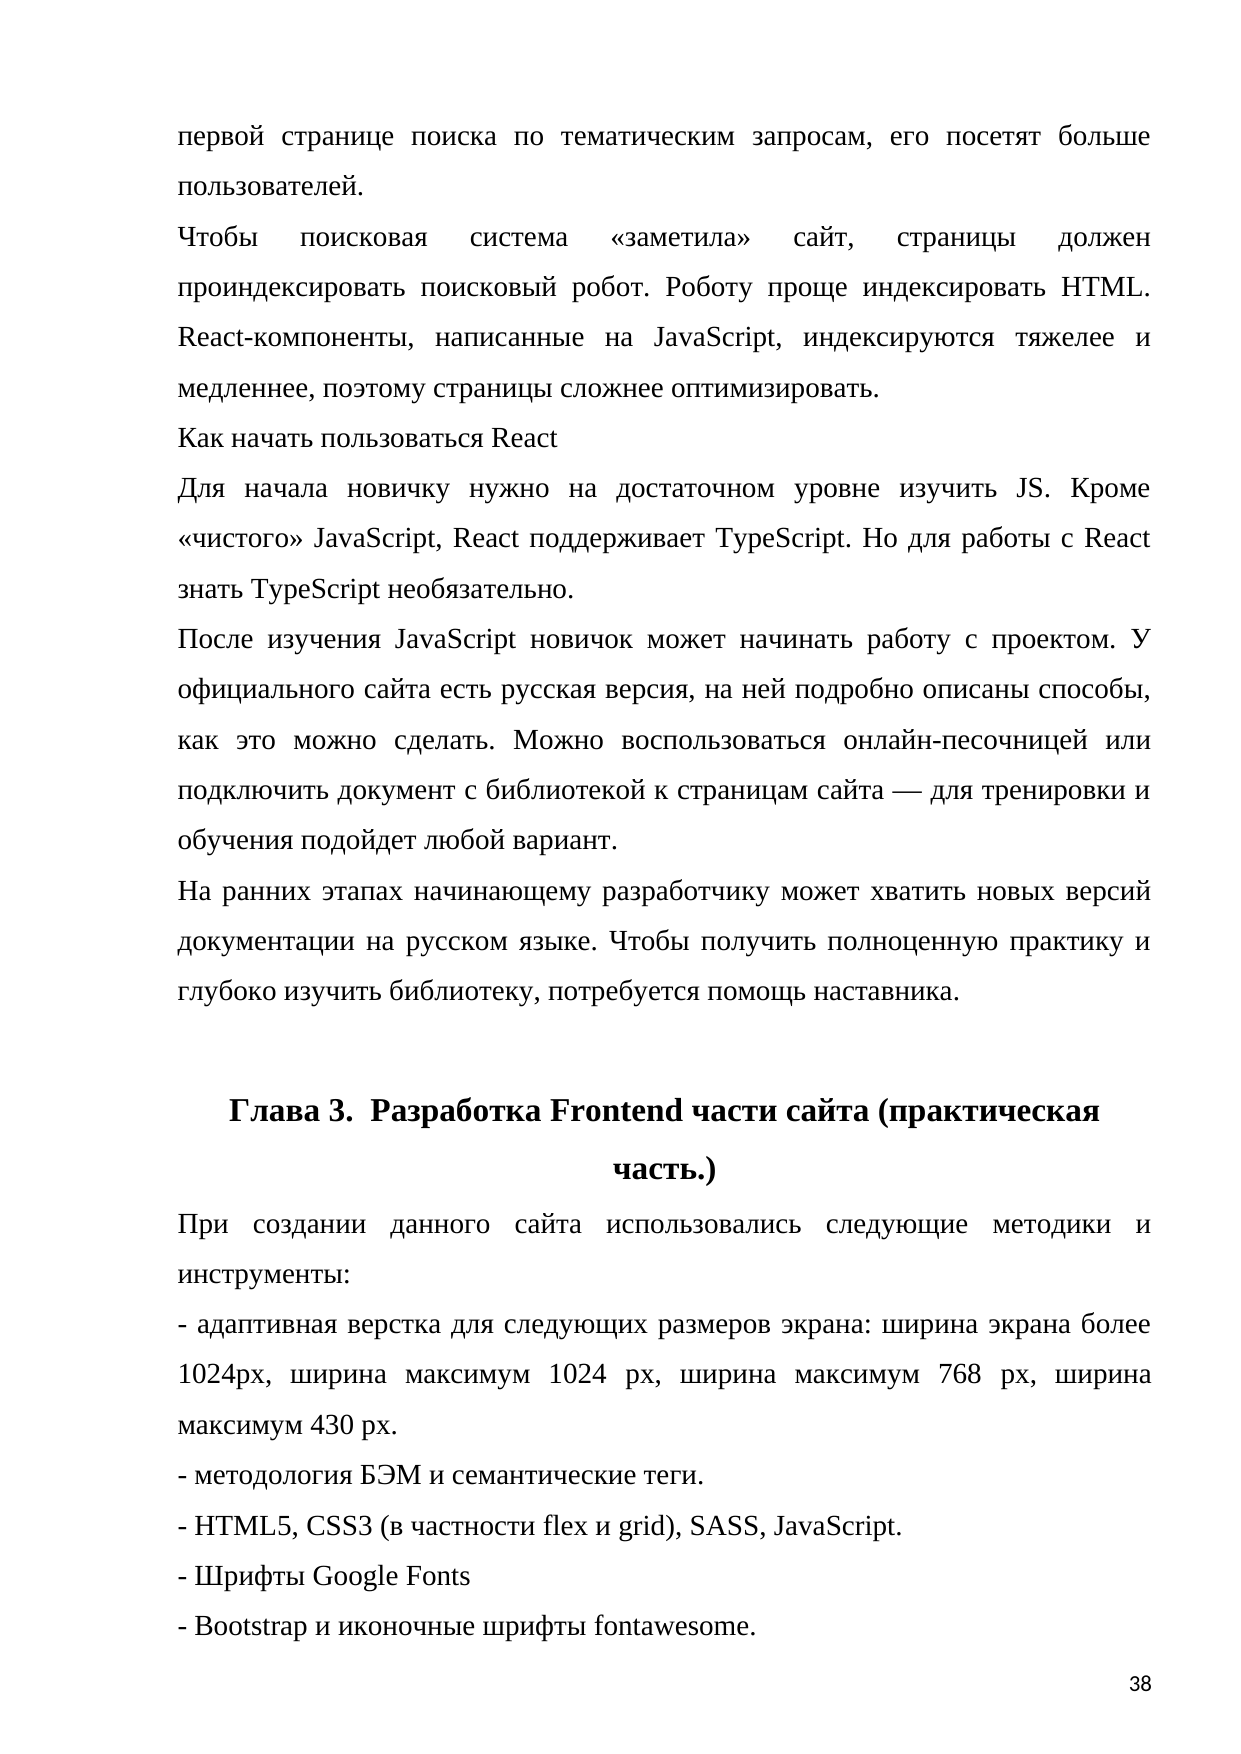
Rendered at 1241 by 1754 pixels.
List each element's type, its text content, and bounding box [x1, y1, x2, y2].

text Чтобы поисковая система «заметила» сайт, страницы должен проиндексировать поисковый робот. Роботу проще индексировать HTML. React-компоненты, написанные на JavaScript, индексируются тяжелее и медленнее, поэтому страницы сложнее оптимизировать. [177, 219, 1152, 403]
text Для начала новичку нужно на достаточном уровне изучить JS. Кроме «чистого» JavaScript, React поддерживает TypeScript. Но для работы с React знать TypeScript необязательно. [177, 470, 1152, 604]
text - HTML5, CSS3 (в частности flex и grid), SASS, JavaScript. [177, 1508, 1152, 1541]
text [177, 118, 1152, 202]
text - Шрифты Google Fonts [177, 1558, 1152, 1591]
text При создании данного сайта использовались следующие методики и инструменты: [177, 1206, 1152, 1289]
text На ранних этапах начинающему разработчику может хватить новых версий документации на русском языке. Чтобы получить полноценную практику и глубоко изучить библиотеку, потребуется помощь наставника. [177, 873, 1152, 1007]
text Как начать пользоваться React [177, 420, 1152, 453]
text - адаптивная верстка для следующих размеров экрана: ширина экрана более 1024px, ширина максимум 1024 px, ширина максимум 768 px, ширина максимум 430 px. [177, 1306, 1152, 1441]
text После изучения JavaScript новичок может начинать работу с проектом. У официального сайта есть русская версия, на ней подробно описаны способы, как это можно сделать. Можно воспользоваться онлайн-песочницей или подключить документ с библиотекой к страницам сайта — для тренировки и обучения подойдет любой вариант. [177, 621, 1152, 856]
text Глава 3. Разработка Frontend части сайта (практическая часть.) [177, 1091, 1152, 1187]
text - Bootstrap и иконочные шрифты fontawesome. [177, 1608, 1152, 1642]
text - методология БЭМ и семантические теги. [177, 1457, 1152, 1491]
